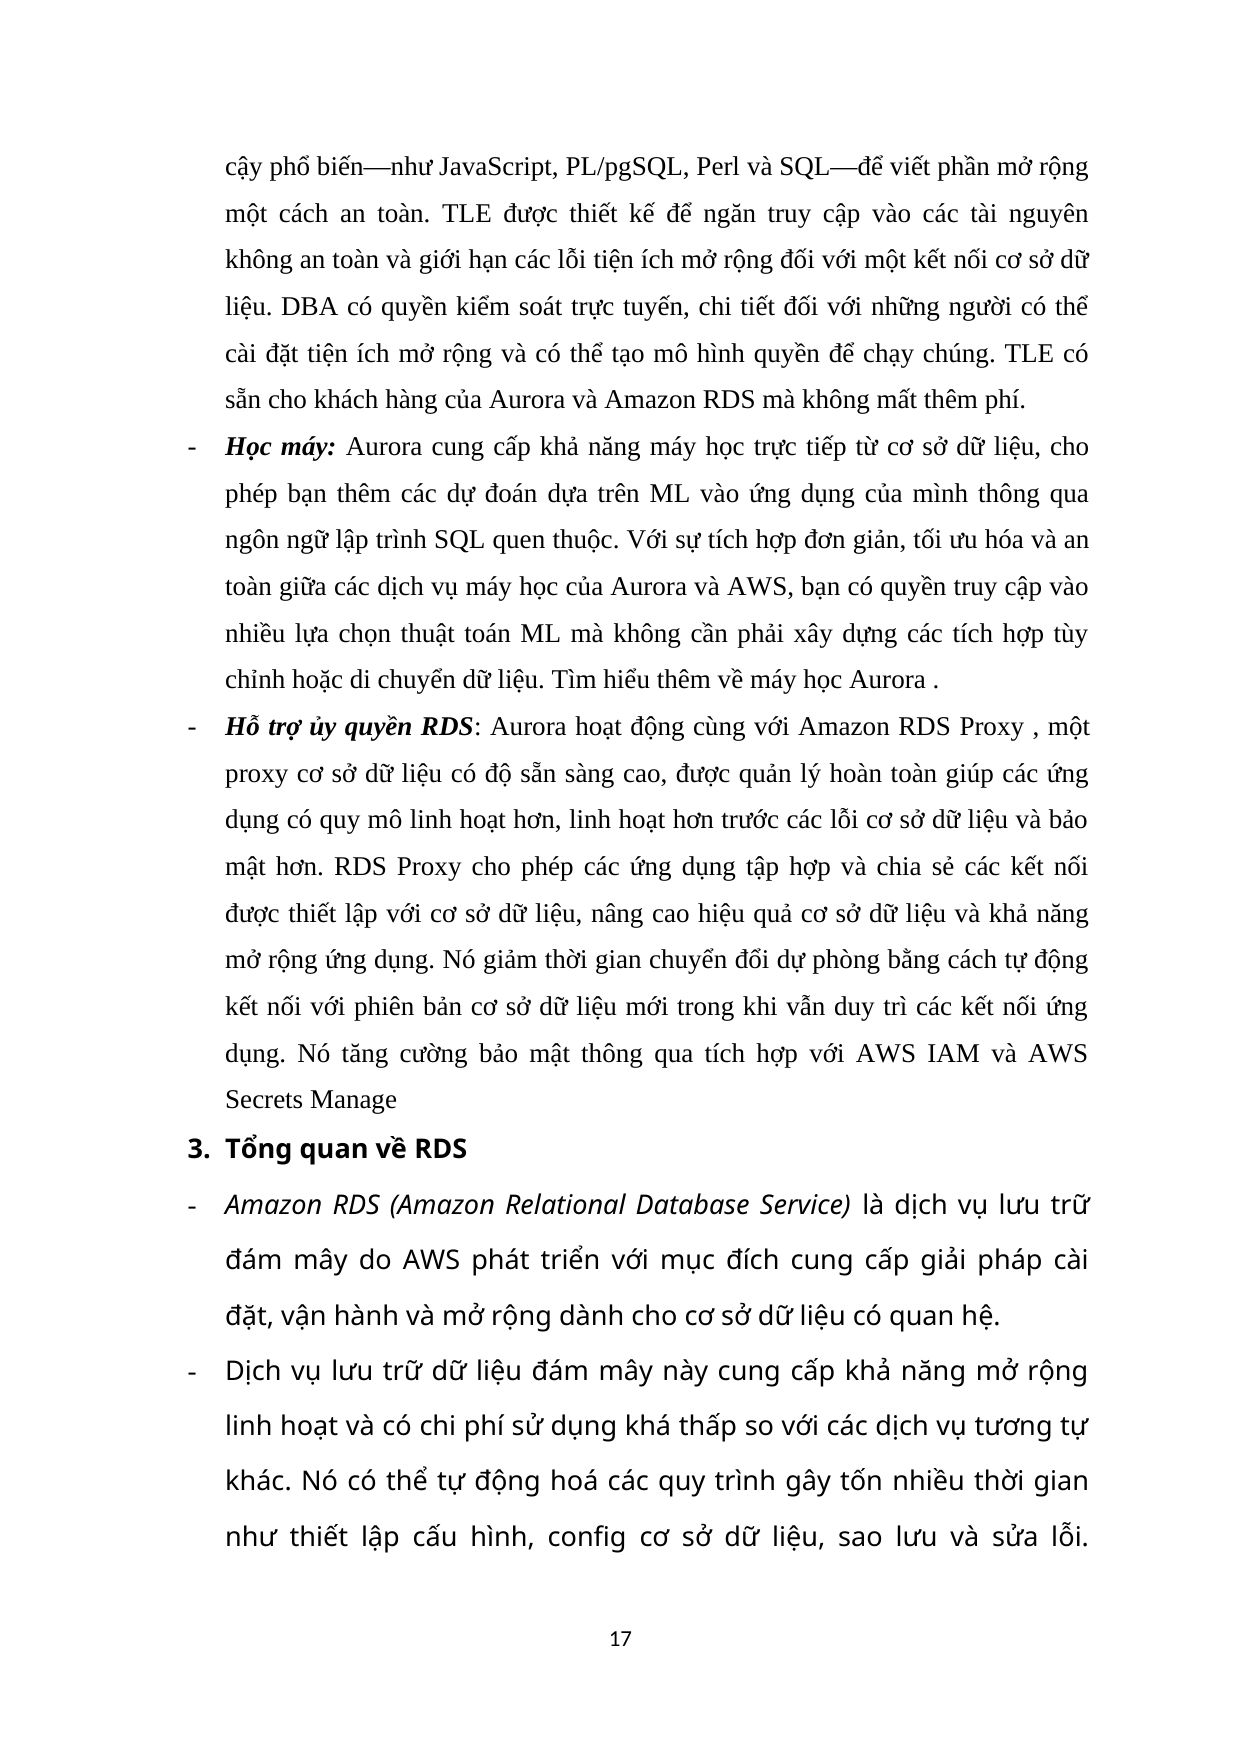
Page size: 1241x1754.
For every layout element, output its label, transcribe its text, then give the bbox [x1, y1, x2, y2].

list Học máy: Aurora cung cấp khả năng máy học trực tiếp từ cơ sở dữ liệu, cho phép bạn thêm các dự đoán dựa trên ML vào ứng dụng của mình thông qua ngôn ngữ lập trình SQL quen thuộc. Với sự tích hợp đơn giản, tối ưu hóa và an toàn giữa các dịch vụ máy học của Aurora và AWS, bạn có quyền truy cập vào nhiều lựa chọn thuật toán ML mà không cần phải xây dựng các tích hợp tùy chỉnh hoặc di chuyển dữ liệu. Tìm hiểu thêm về máy học Aurora . [187, 430, 1090, 694]
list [187, 150, 1090, 414]
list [187, 1351, 1090, 1554]
list Hỗ trợ ủy quyền RDS: Aurora hoạt động cùng với Amazon RDS Proxy , một proxy cơ sở dữ liệu có độ sẵn sàng cao, được quản lý hoàn toàn giúp các ứng dụng có quy mô linh hoạt hơn, linh hoạt hơn trước các lỗi cơ sở dữ liệu và bảo mật hơn. RDS Proxy cho phép các ứng dụng tập hợp và chia sẻ các kết nối được thiết lập với cơ sở dữ liệu, nâng cao hiệu quả cơ sở dữ liệu và khả năng mở rộng ứng dụng. Nó giảm thời gian chuyển đổi dự phòng bằng cách tự động kết nối với phiên bản cơ sở dữ liệu mới trong khi vẫn duy trì các kết nối ứng dụng. Nó tăng cường bảo mật thông qua tích hợp với AWS IAM và AWS Secrets Manage [187, 710, 1090, 1114]
list Tổng quan về RDS [187, 1130, 1090, 1167]
list Amazon RDS (Amazon Relational Database Service) là dịch vụ lưu trữ đám mây do AWS phát triển với mục đích cung cấp giải pháp cài đặt, vận hành và mở rộng dành cho cơ sở dữ liệu có quan hệ. [187, 1185, 1090, 1333]
